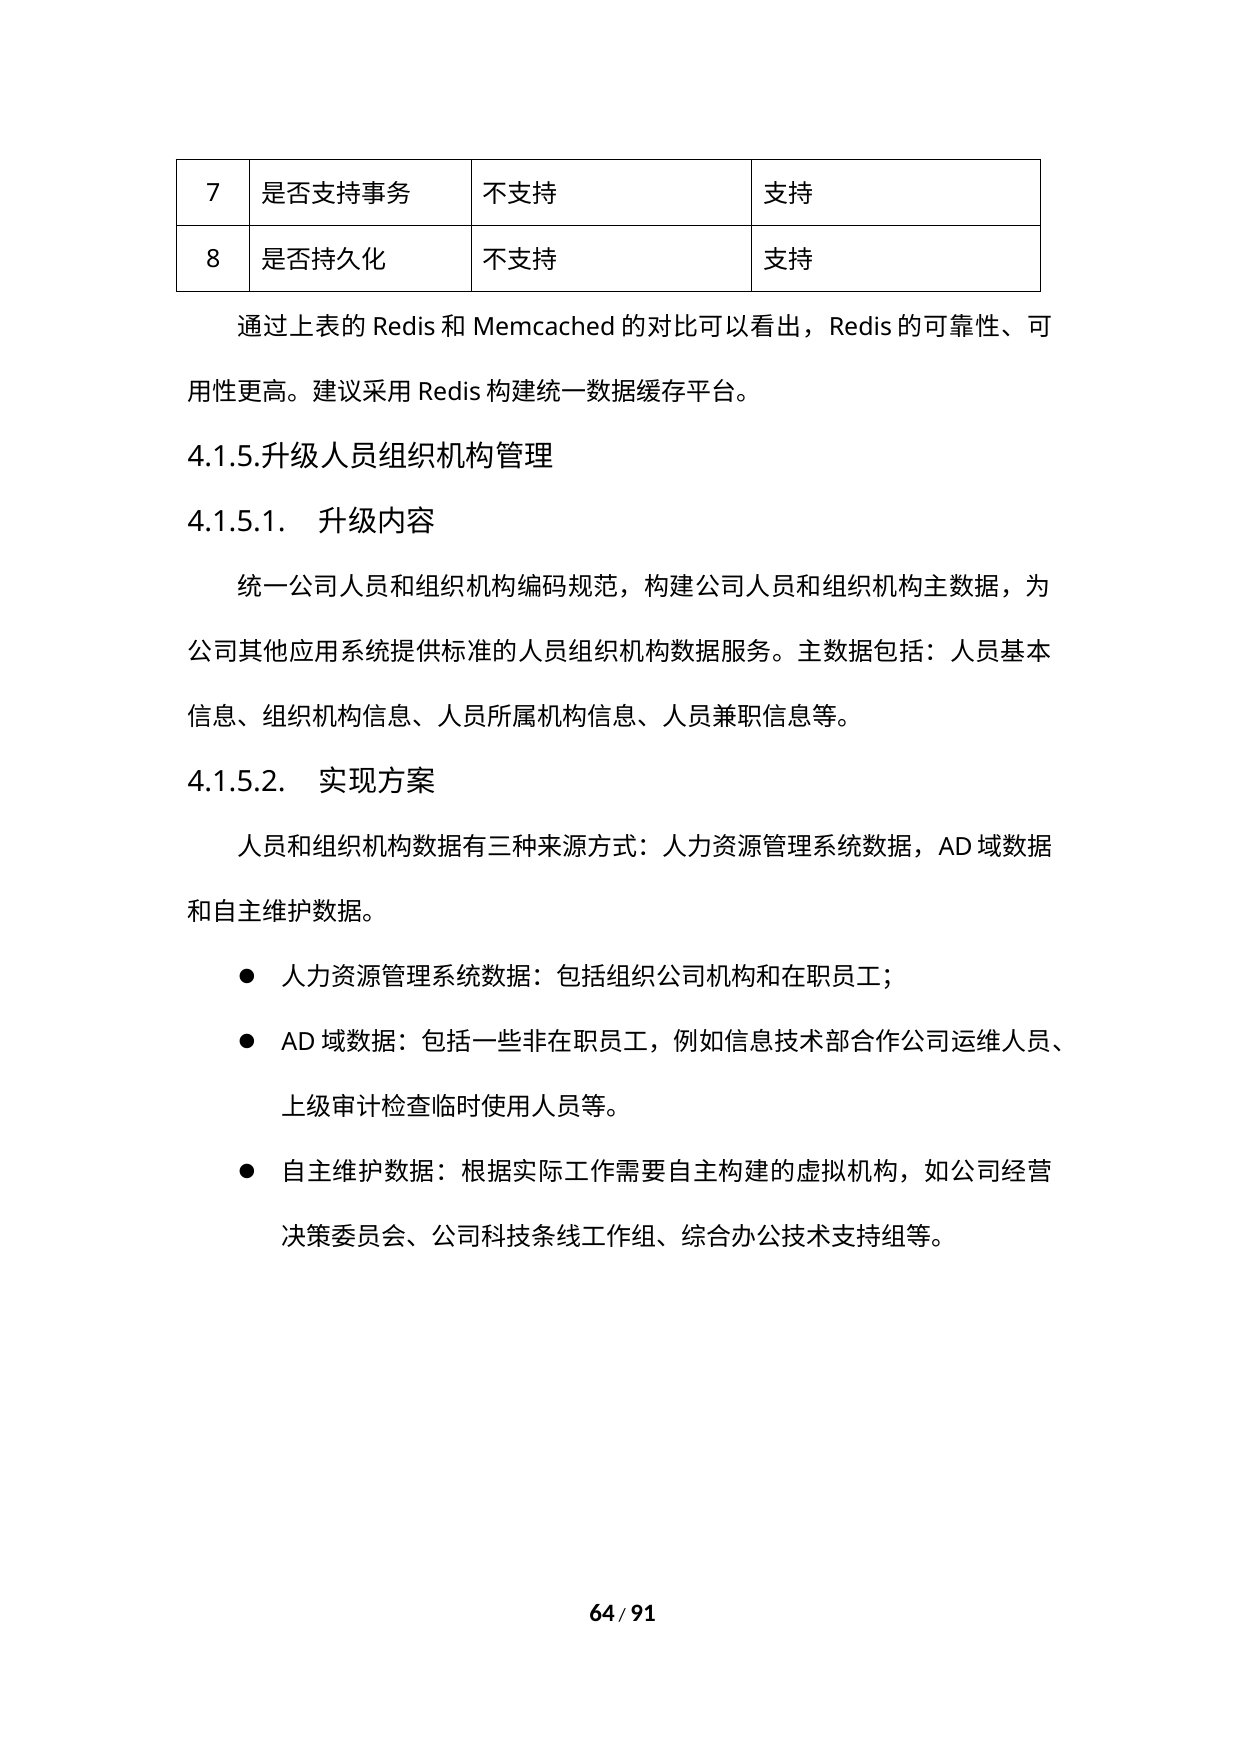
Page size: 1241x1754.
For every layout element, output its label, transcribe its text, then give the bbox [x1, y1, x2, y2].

list AD域数据：包括一些非在职员工，例如信息技术部合作公司运维人员、上级审计检查临时使用人员等。 [237, 1007, 1053, 1137]
table_cell 不支持 [472, 160, 751, 224]
list 实现方案 [187, 747, 1053, 812]
list 升级内容 [187, 487, 1053, 552]
list 人力资源管理系统数据：包括组织公司机构和在职员工； [237, 942, 1053, 1007]
list 升级人员组织机构管理 [187, 422, 1053, 487]
text 人员和组织机构数据有三种来源方式：人力资源管理系统数据，AD域数据和自主维护数据。 [187, 812, 1053, 942]
text 通过上表的Redis和Memcached的对比可以看出，Redis的可靠性、可用性更高。建议采用Redis构建统一数据缓存平台。 [187, 292, 1053, 422]
table_cell 是否持久化 [250, 226, 471, 291]
table_cell 不支持 [472, 226, 751, 291]
table_cell 支持 [752, 160, 1040, 224]
list 自主维护数据：根据实际工作需要自主构建的虚拟机构，如公司经营决策委员会、公司科技条线工作组、综合办公技术支持组等。 [237, 1137, 1053, 1267]
table_cell 支持 [752, 226, 1040, 291]
table_cell 是否支持事务 [250, 160, 471, 224]
table_cell 8 [177, 226, 249, 291]
text 统一公司人员和组织机构编码规范，构建公司人员和组织机构主数据，为公司其他应用系统提供标准的人员组织机构数据服务。主数据包括：人员基本信息、组织机构信息、人员所属机构信息、人员兼职信息等。 [187, 552, 1053, 747]
table_cell 7 [177, 160, 249, 224]
